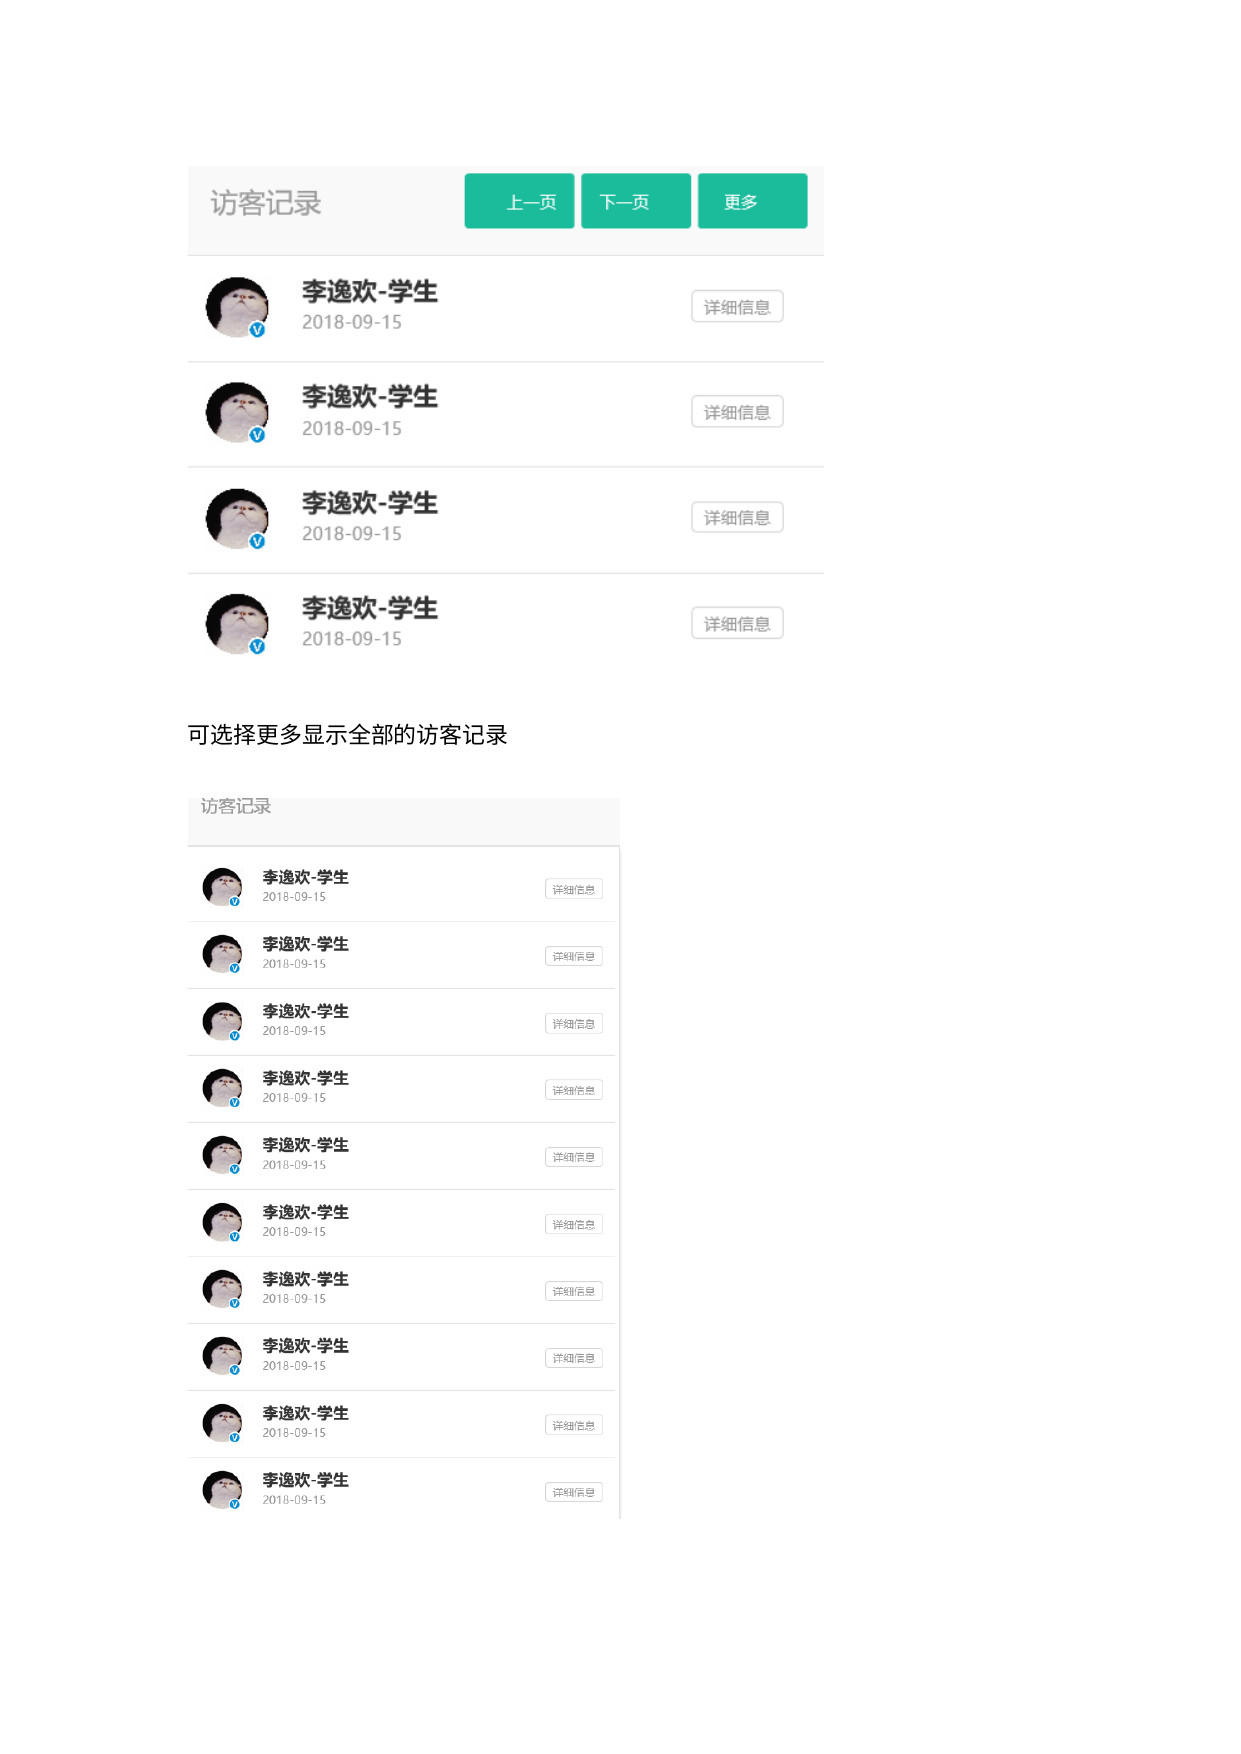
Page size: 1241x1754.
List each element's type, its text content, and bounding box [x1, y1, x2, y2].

picture [187, 166, 824, 678]
text 可选择更多显示全部的访客记录 [187, 701, 1053, 766]
picture [187, 798, 622, 1519]
